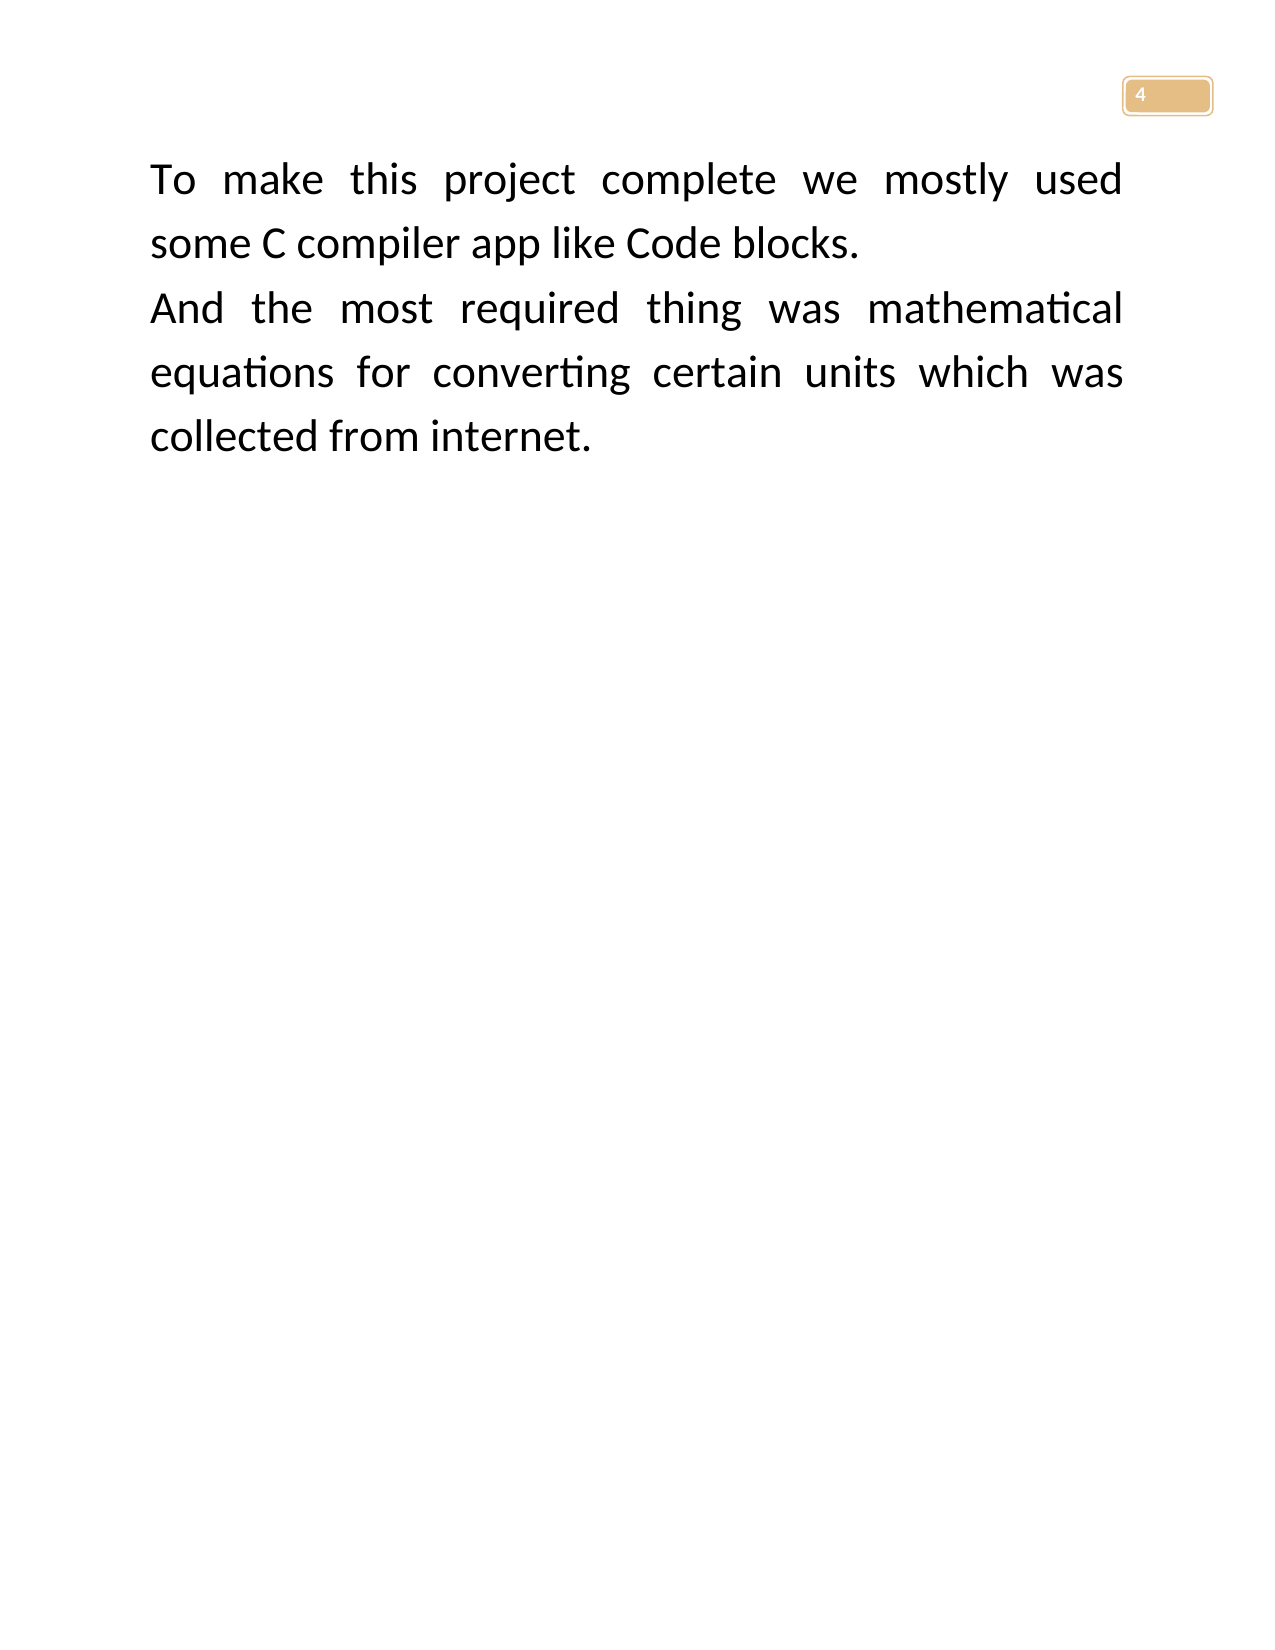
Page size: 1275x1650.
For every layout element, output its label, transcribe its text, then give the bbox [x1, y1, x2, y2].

text And the most required thing was mathematical equations for converting certain units which was collected from internet. [150, 278, 1125, 463]
text To make this project complete we mostly used some C compiler app like Code blocks. [150, 150, 1125, 270]
